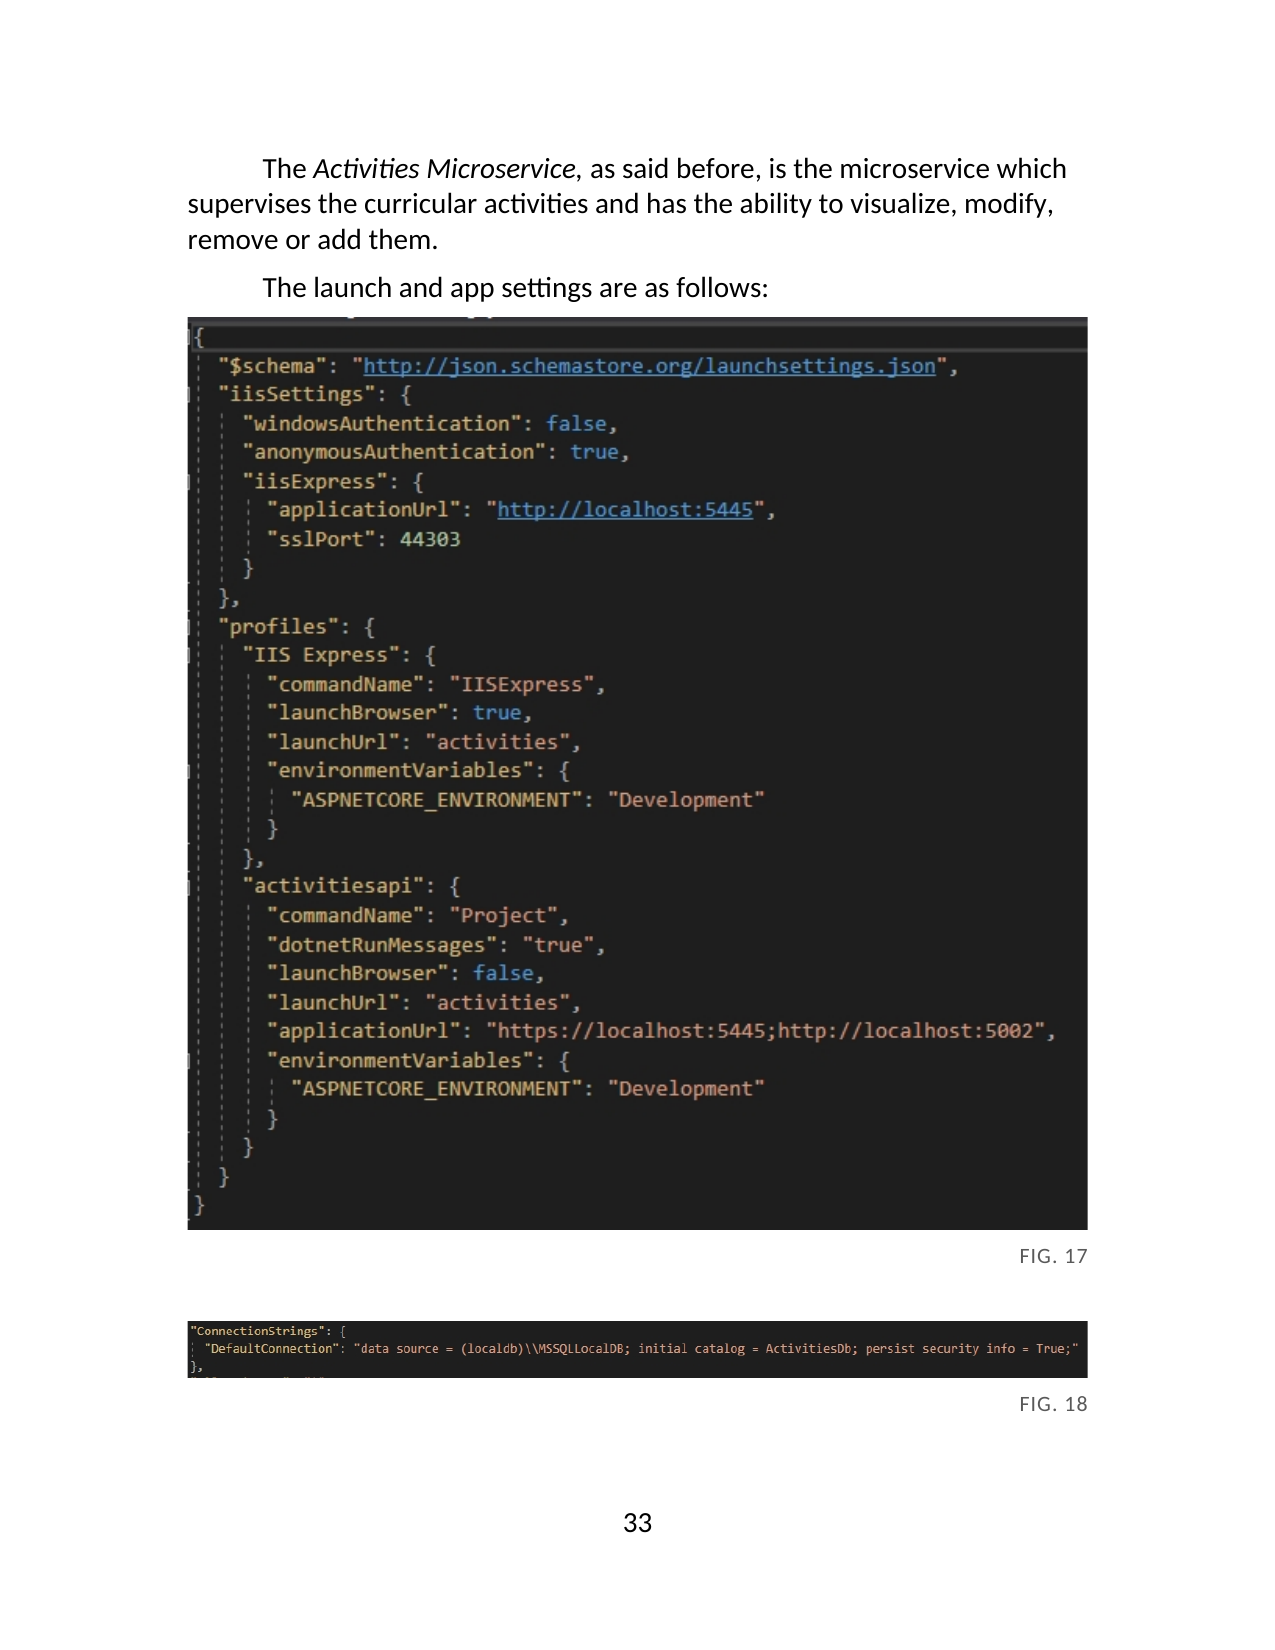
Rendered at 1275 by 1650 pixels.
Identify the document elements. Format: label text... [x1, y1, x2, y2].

subtitle Fig. 18 [187, 1390, 1087, 1417]
text The launch and app settings are as follows: [187, 269, 1087, 305]
picture [187, 317, 1088, 1230]
text The Activities Microservice, as said before, is the microservice which supervises the curricular activities and has the ability to visualize, modify, remove or add them. [187, 150, 1087, 257]
picture [187, 1321, 1088, 1378]
subtitle Fig. 17 [187, 1242, 1087, 1269]
